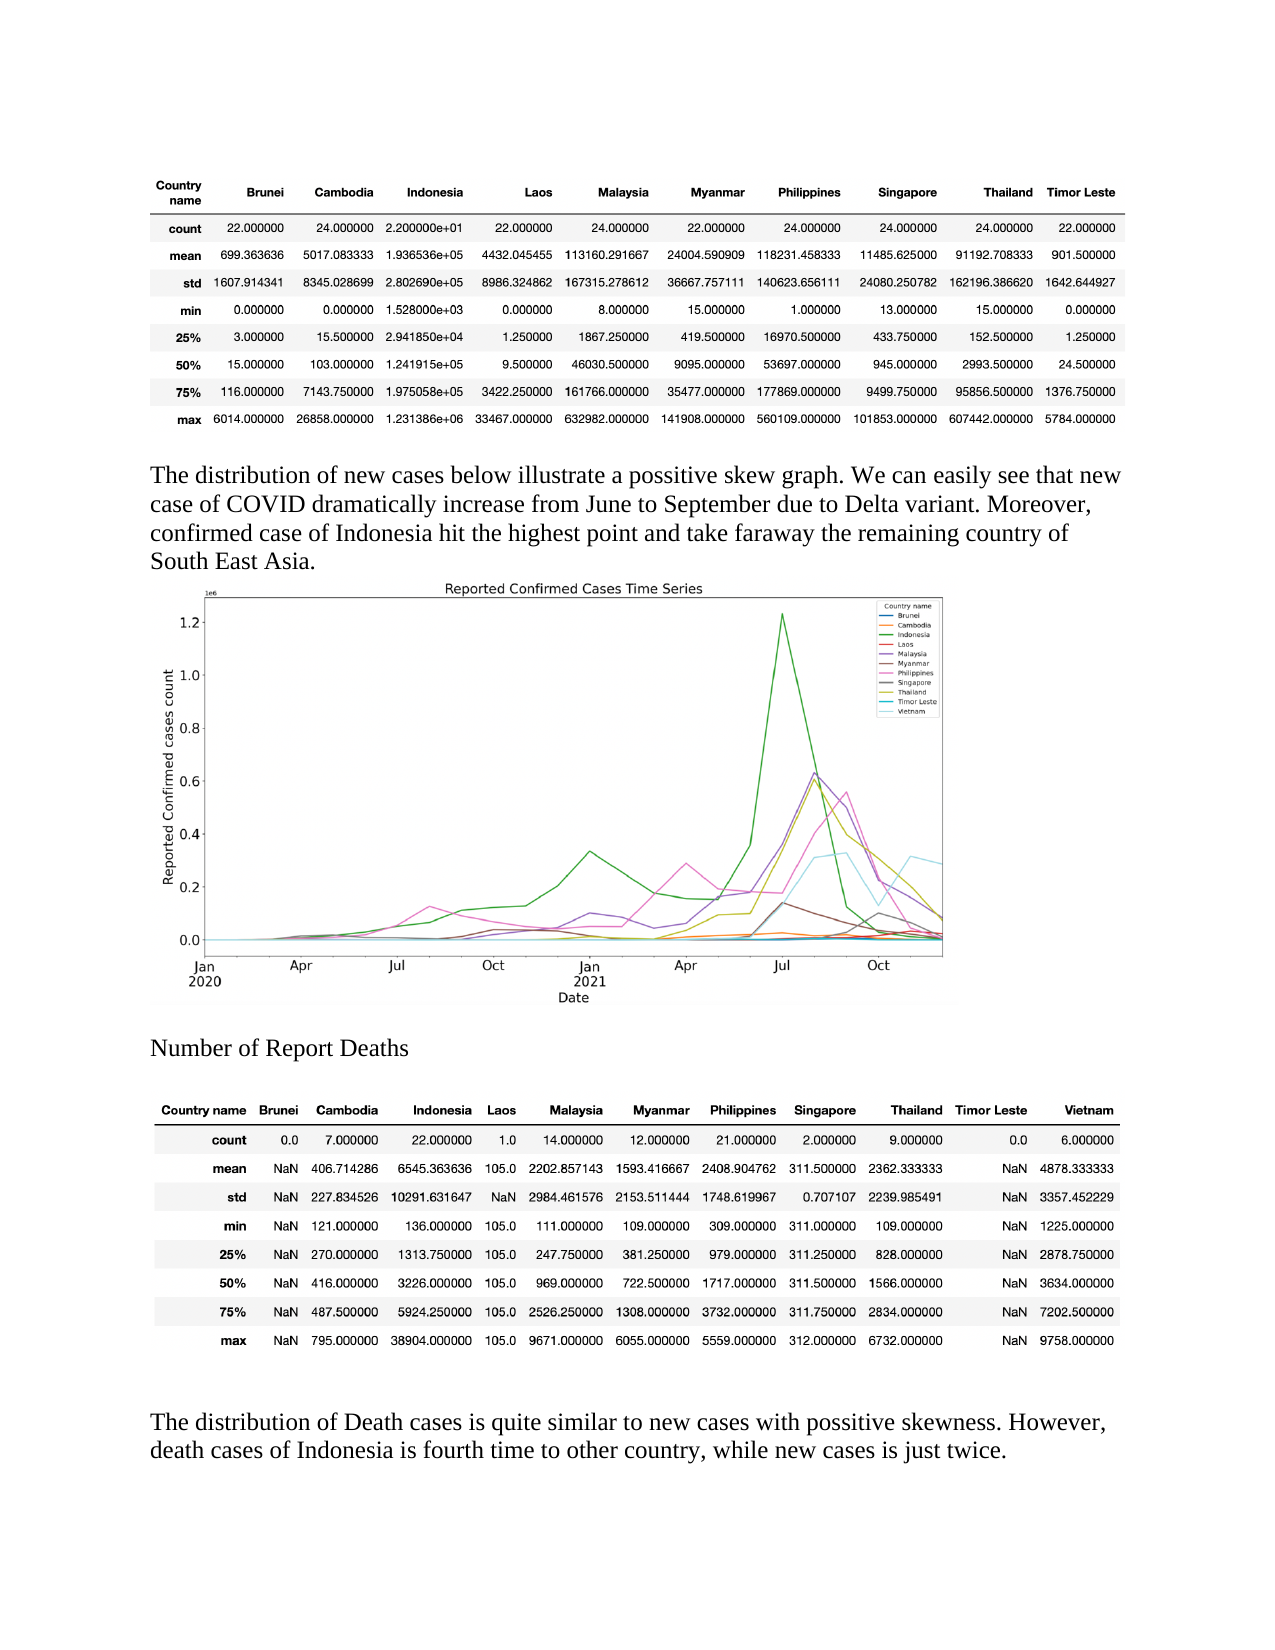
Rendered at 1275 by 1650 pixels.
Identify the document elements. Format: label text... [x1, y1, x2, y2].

text The distribution of Death cases is quite similar to new cases with possitive skewness. However, death cases of Indonesia is fourth time to other country, while new cases is just twice. [150, 1407, 1125, 1464]
picture [150, 1090, 1125, 1350]
picture [150, 178, 1125, 432]
text Number of Report Deaths [150, 1033, 1125, 1062]
text The distribution of new cases below illustrate a possitive skew graph. We can easily see that new case of COVID dramatically increase from June to September due to Delta variant. Moreover, confirmed case of Indonesia hit the highest point and take faraway the remaining country of South East Asia. [150, 460, 1125, 575]
picture [150, 575, 959, 1005]
